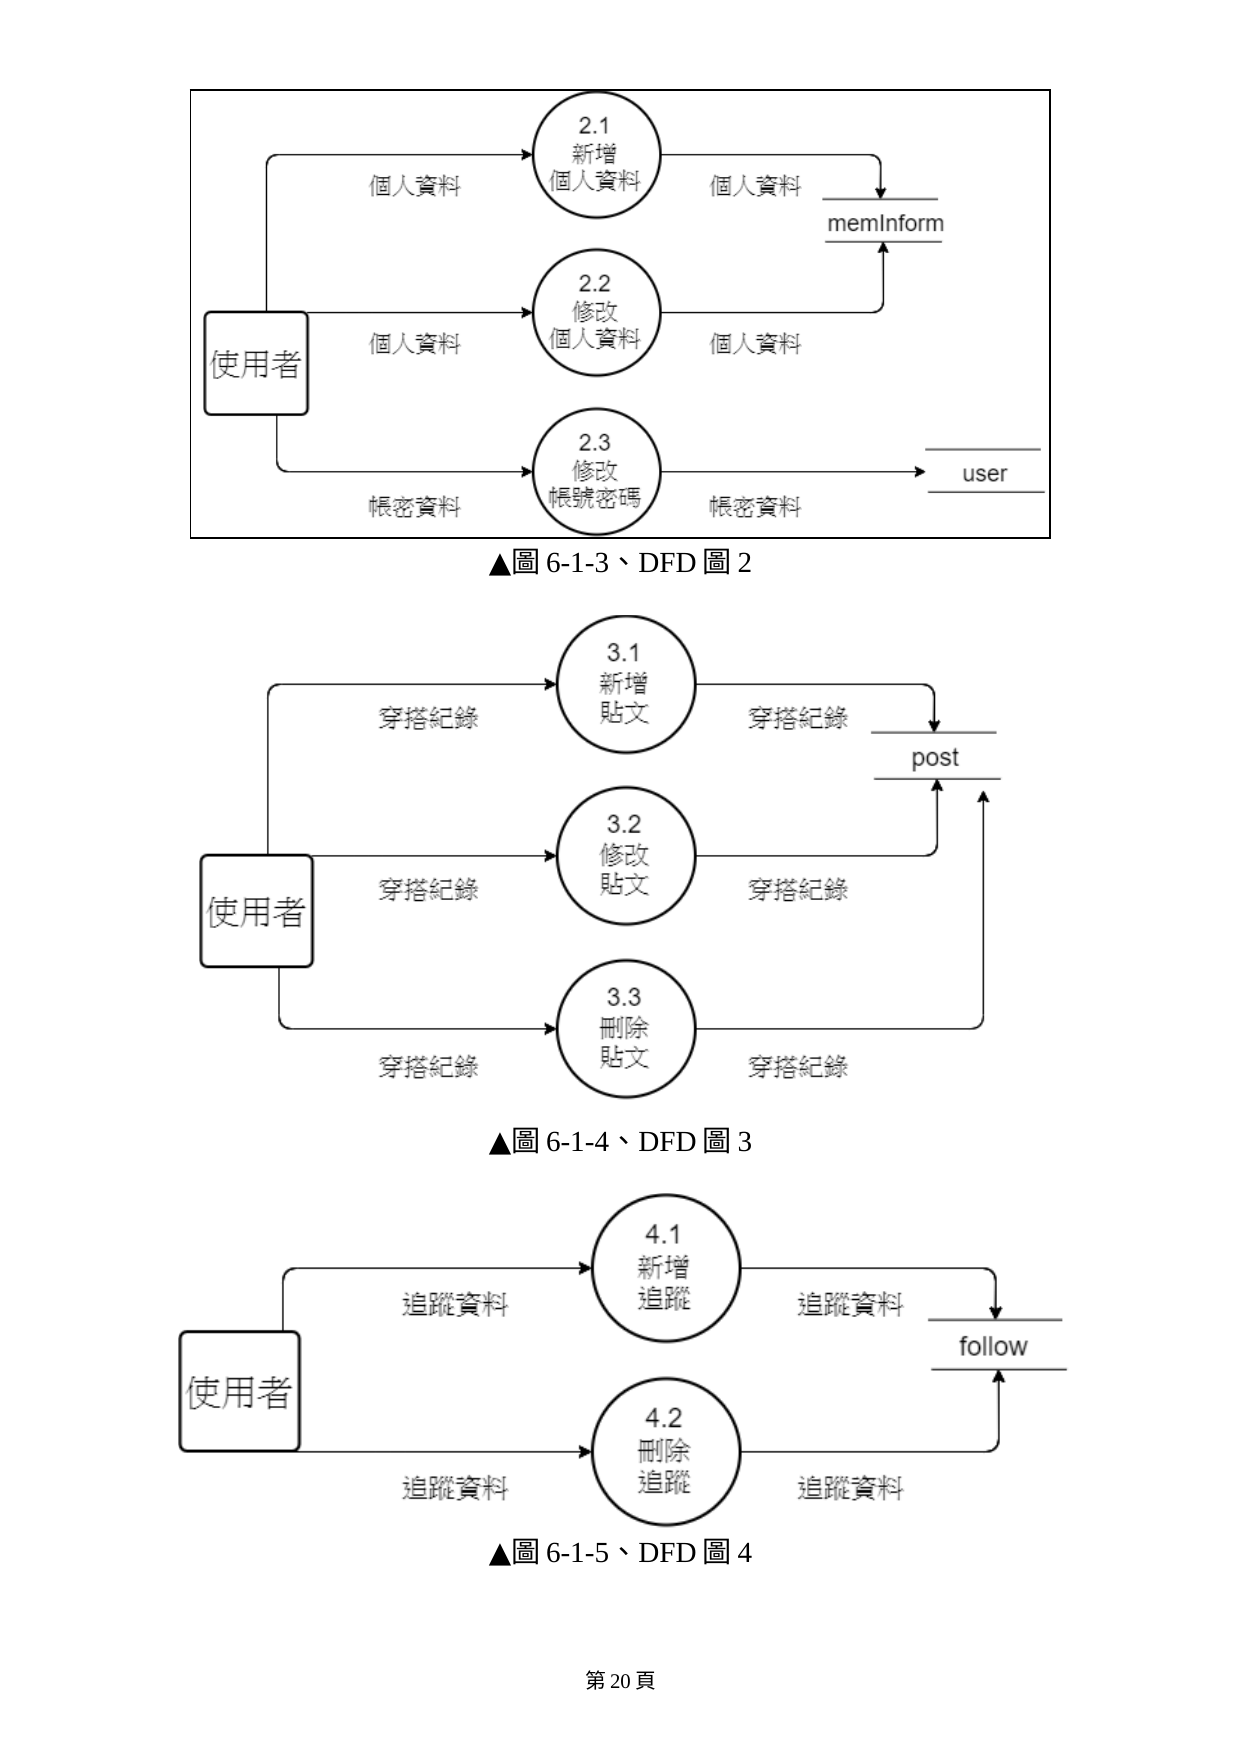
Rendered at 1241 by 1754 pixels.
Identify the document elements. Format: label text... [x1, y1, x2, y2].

text ▲圖6-1-3、DFD圖2 [89, 539, 1152, 581]
picture [178, 1193, 1073, 1529]
picture [199, 615, 1051, 1118]
picture [203, 91, 1049, 537]
text ▲圖6-1-5、DFD圖4 [89, 1529, 1152, 1571]
text ▲圖6-1-4、DFD圖3 [89, 1117, 1152, 1160]
